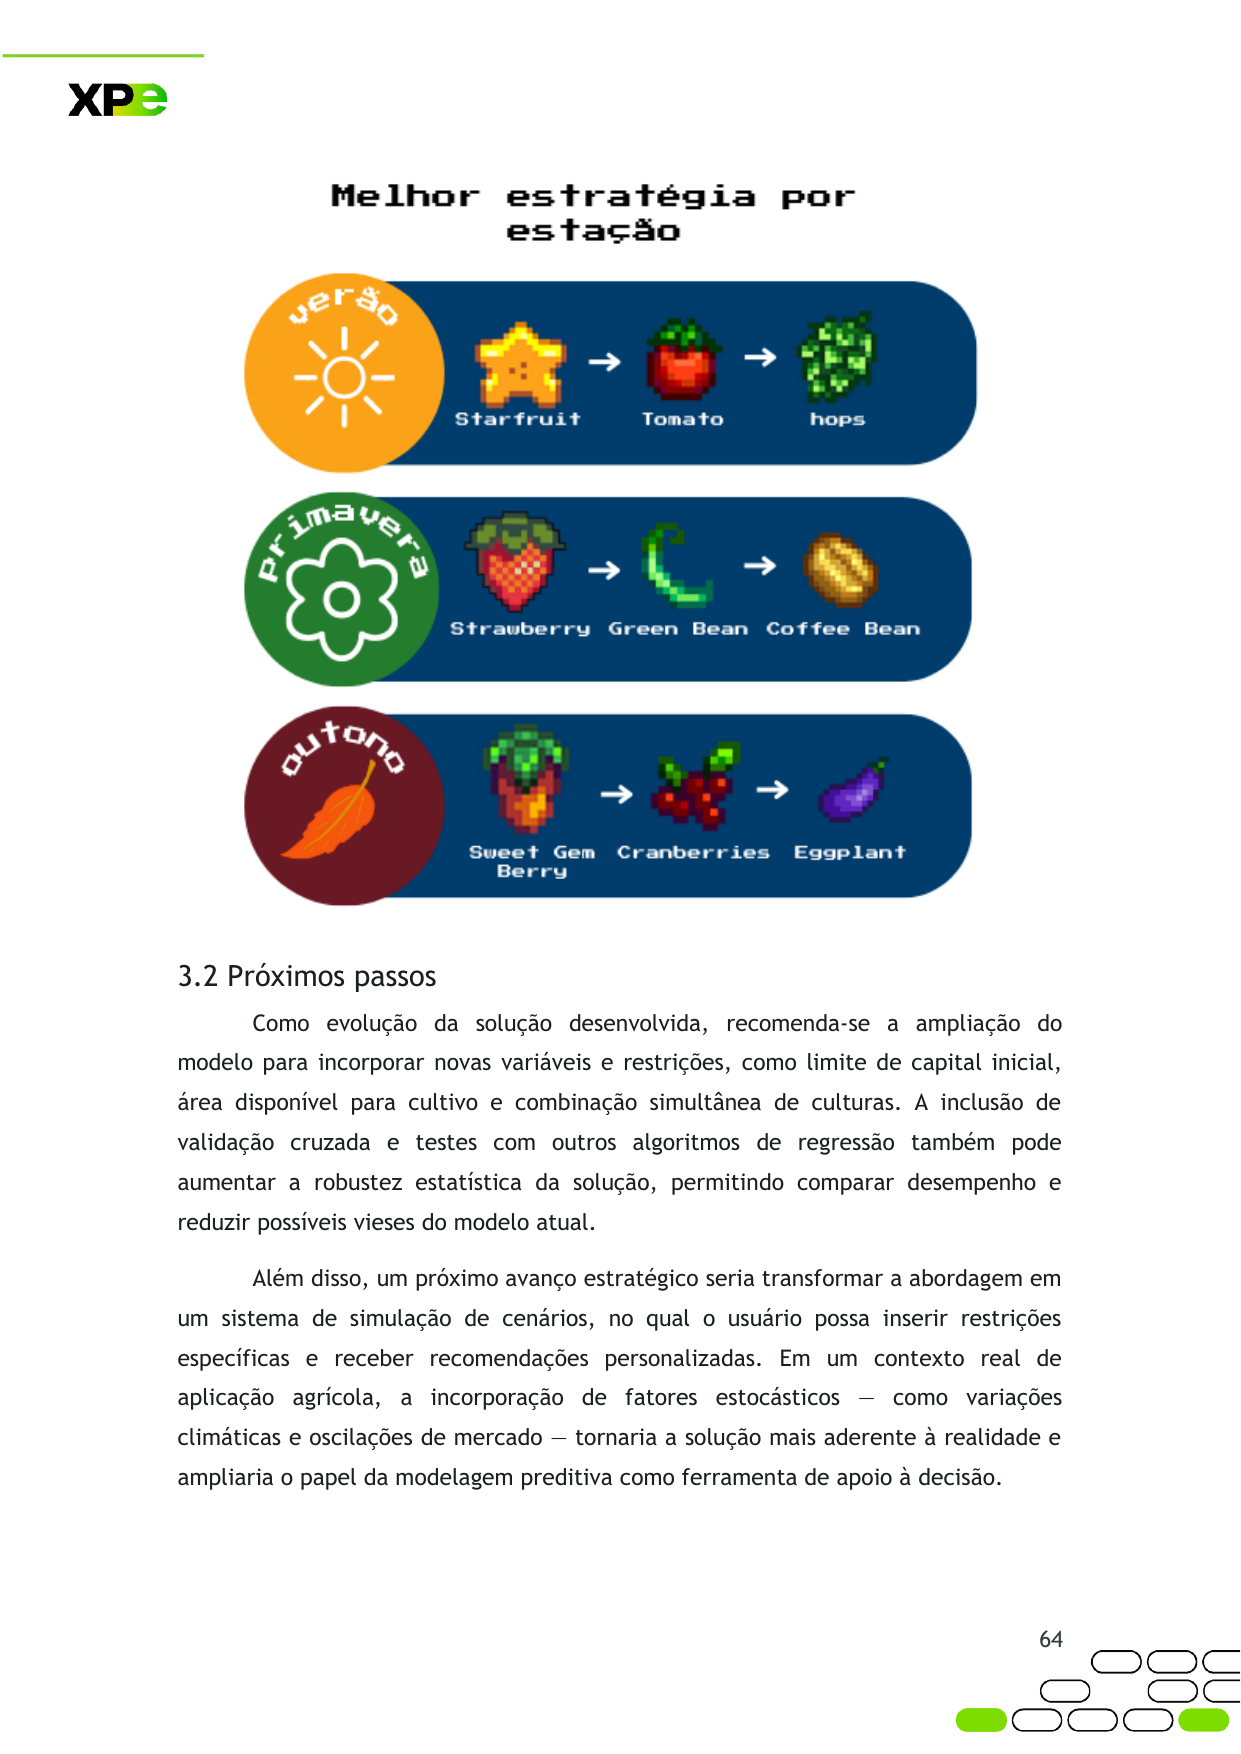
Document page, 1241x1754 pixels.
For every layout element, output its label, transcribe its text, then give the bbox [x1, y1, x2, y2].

picture [2, 51, 205, 148]
text Como evolução da solução desenvolvida, recomenda-se a ampliação do modelo para incorporar novas variáveis e restrições, como limite de capital inicial, área disponível para cultivo e combinação simultânea de culturas. A inclusão de validação cruzada e testes com outros algoritmos de regressão também pode aumentar a robustez estatística da solução, permitindo comparar desempenho e reduzir possíveis vieses do modelo atual. [177, 1009, 1063, 1235]
text Além disso, um próximo avanço estratégico seria transformar a abordagem em um sistema de simulação de cenários, no qual o usuário possa inserir restrições específicas e receber recomendações personalizadas. Em um contexto real de aplicação agrícola, a incorporação de fatores estocásticos — como variações climáticas e oscilações de mercado — tornaria a solução mais aderente à realidade e ampliaria o papel da modelagem preditiva como ferramenta de apoio à decisão. [177, 1265, 1063, 1490]
picture [955, 1650, 1241, 1732]
picture [229, 147, 1011, 929]
subtitle 3.2 Próximos passos [177, 959, 1063, 993]
